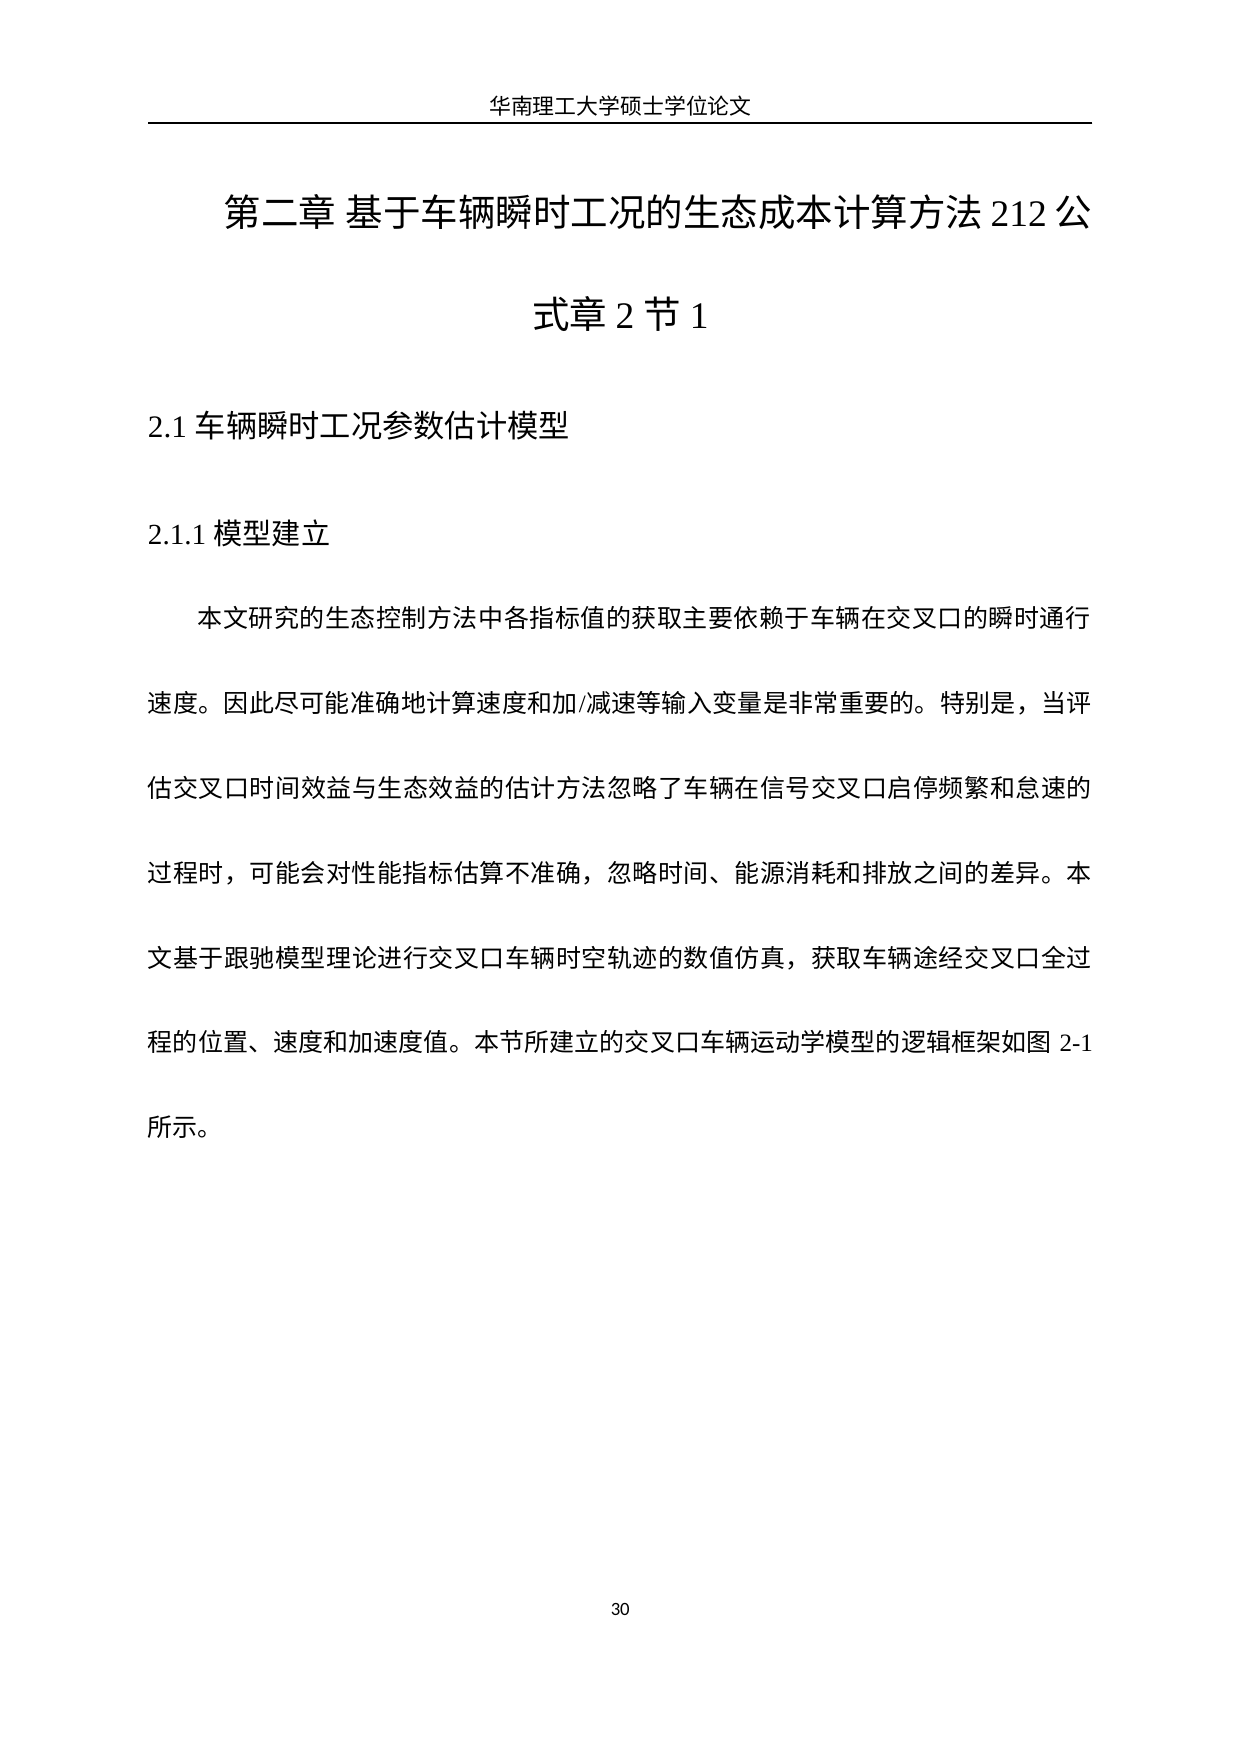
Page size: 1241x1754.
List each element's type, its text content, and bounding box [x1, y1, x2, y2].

subtitle 2.1.1 模型建立 [148, 498, 1092, 566]
subtitle 2.1 车辆瞬时工况参数估计模型 [148, 390, 1092, 458]
subtitle 基于车辆瞬时工况的生态成本计算方法 [148, 176, 1092, 346]
text 本文研究的生态控制方法中各指标值的获取主要依赖于车辆在交叉口的瞬时通行速度。因此尽可能准确地计算速度和加/减速等输入变量是非常重要的。特别是，当评估交叉口时间效益与生态效益的估计方法忽略了车辆在信号交叉口启停频繁和怠速的过程时，可能会对性能指标估算不准确，忽略时间、能源消耗和排放之间的差异。本文基于跟驰模型理论进行交叉口车辆时空轨迹的数值仿真，获取车辆途经交叉口全过程的位置、速度和加速度值。本节所建立的交叉口车辆运动学模型的逻辑框架如图2-1所示。 [148, 583, 1092, 1160]
